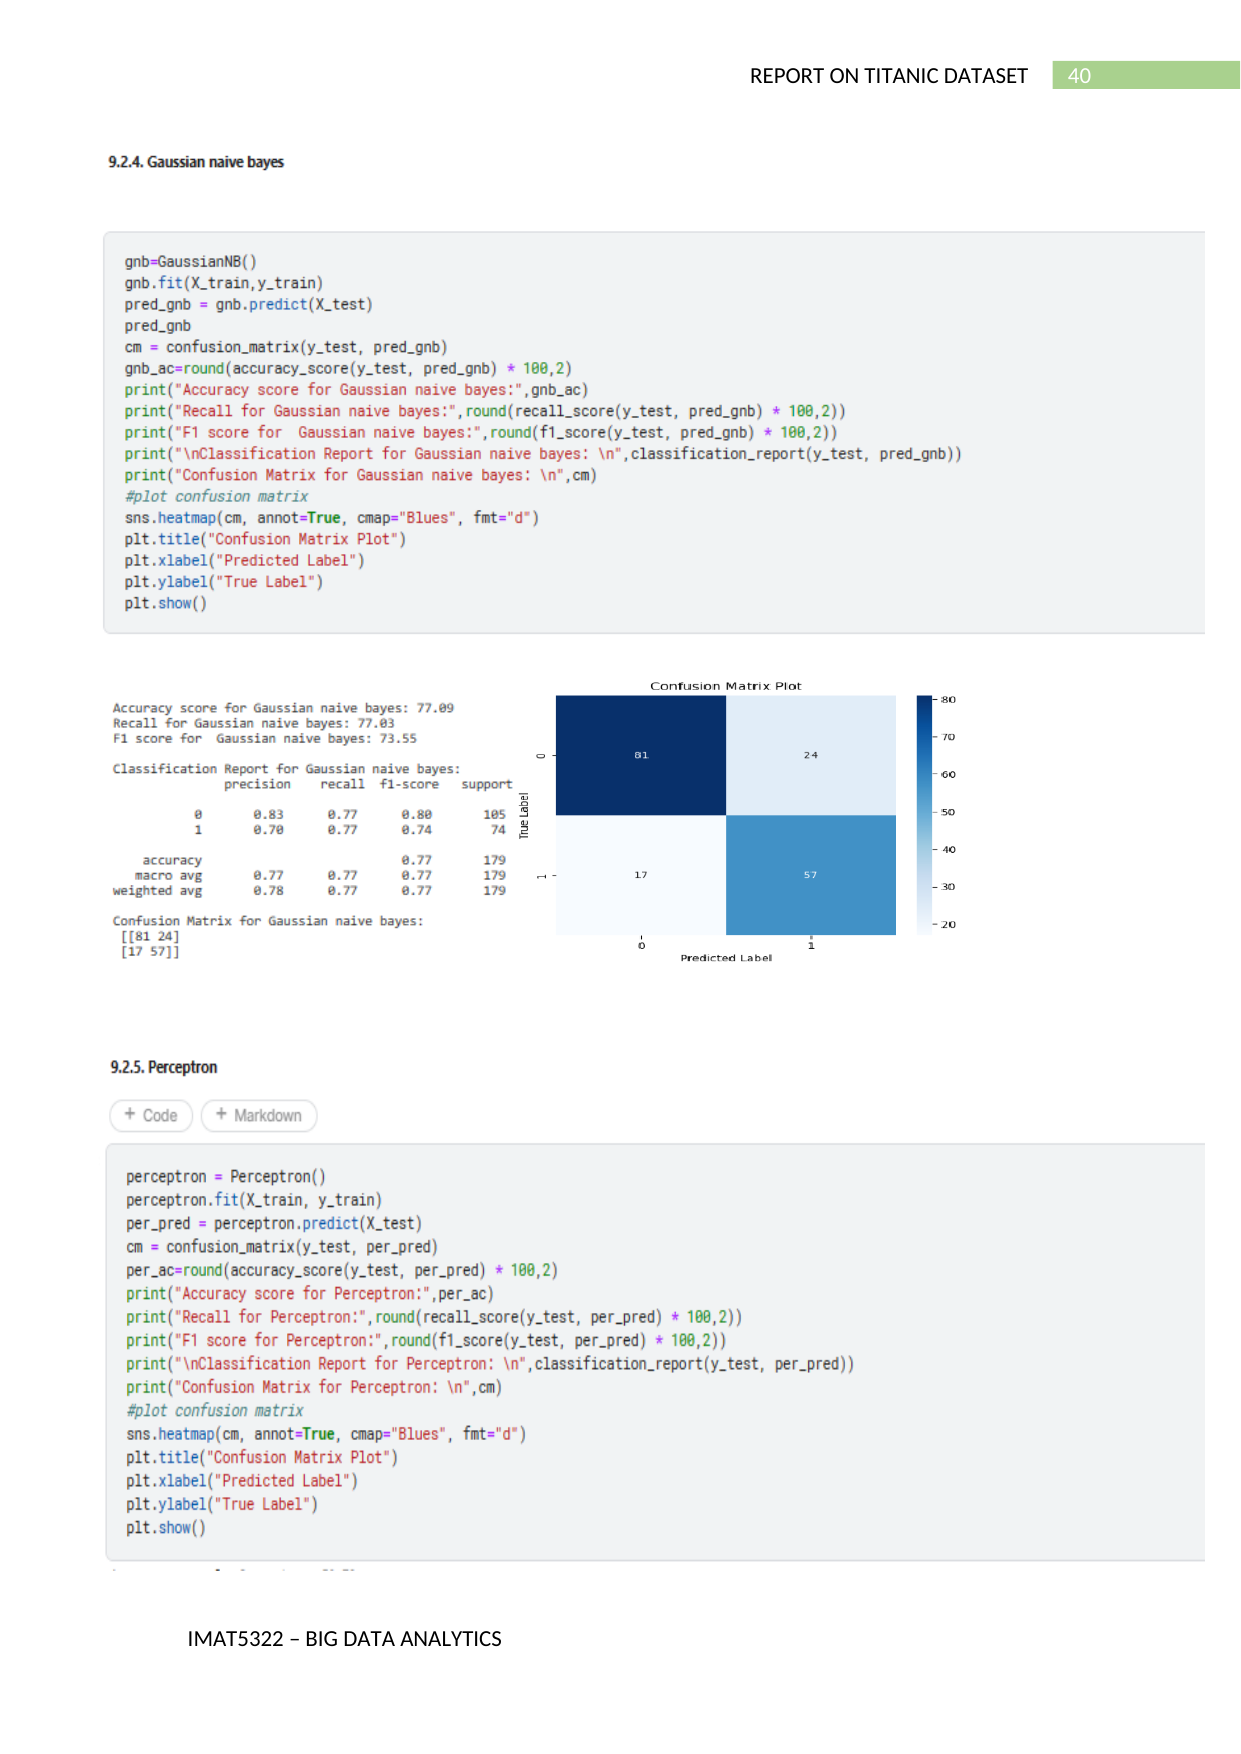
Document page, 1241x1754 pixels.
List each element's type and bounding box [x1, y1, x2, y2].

picture [98, 1053, 1205, 1571]
picture [98, 150, 1205, 647]
picture [98, 677, 960, 967]
